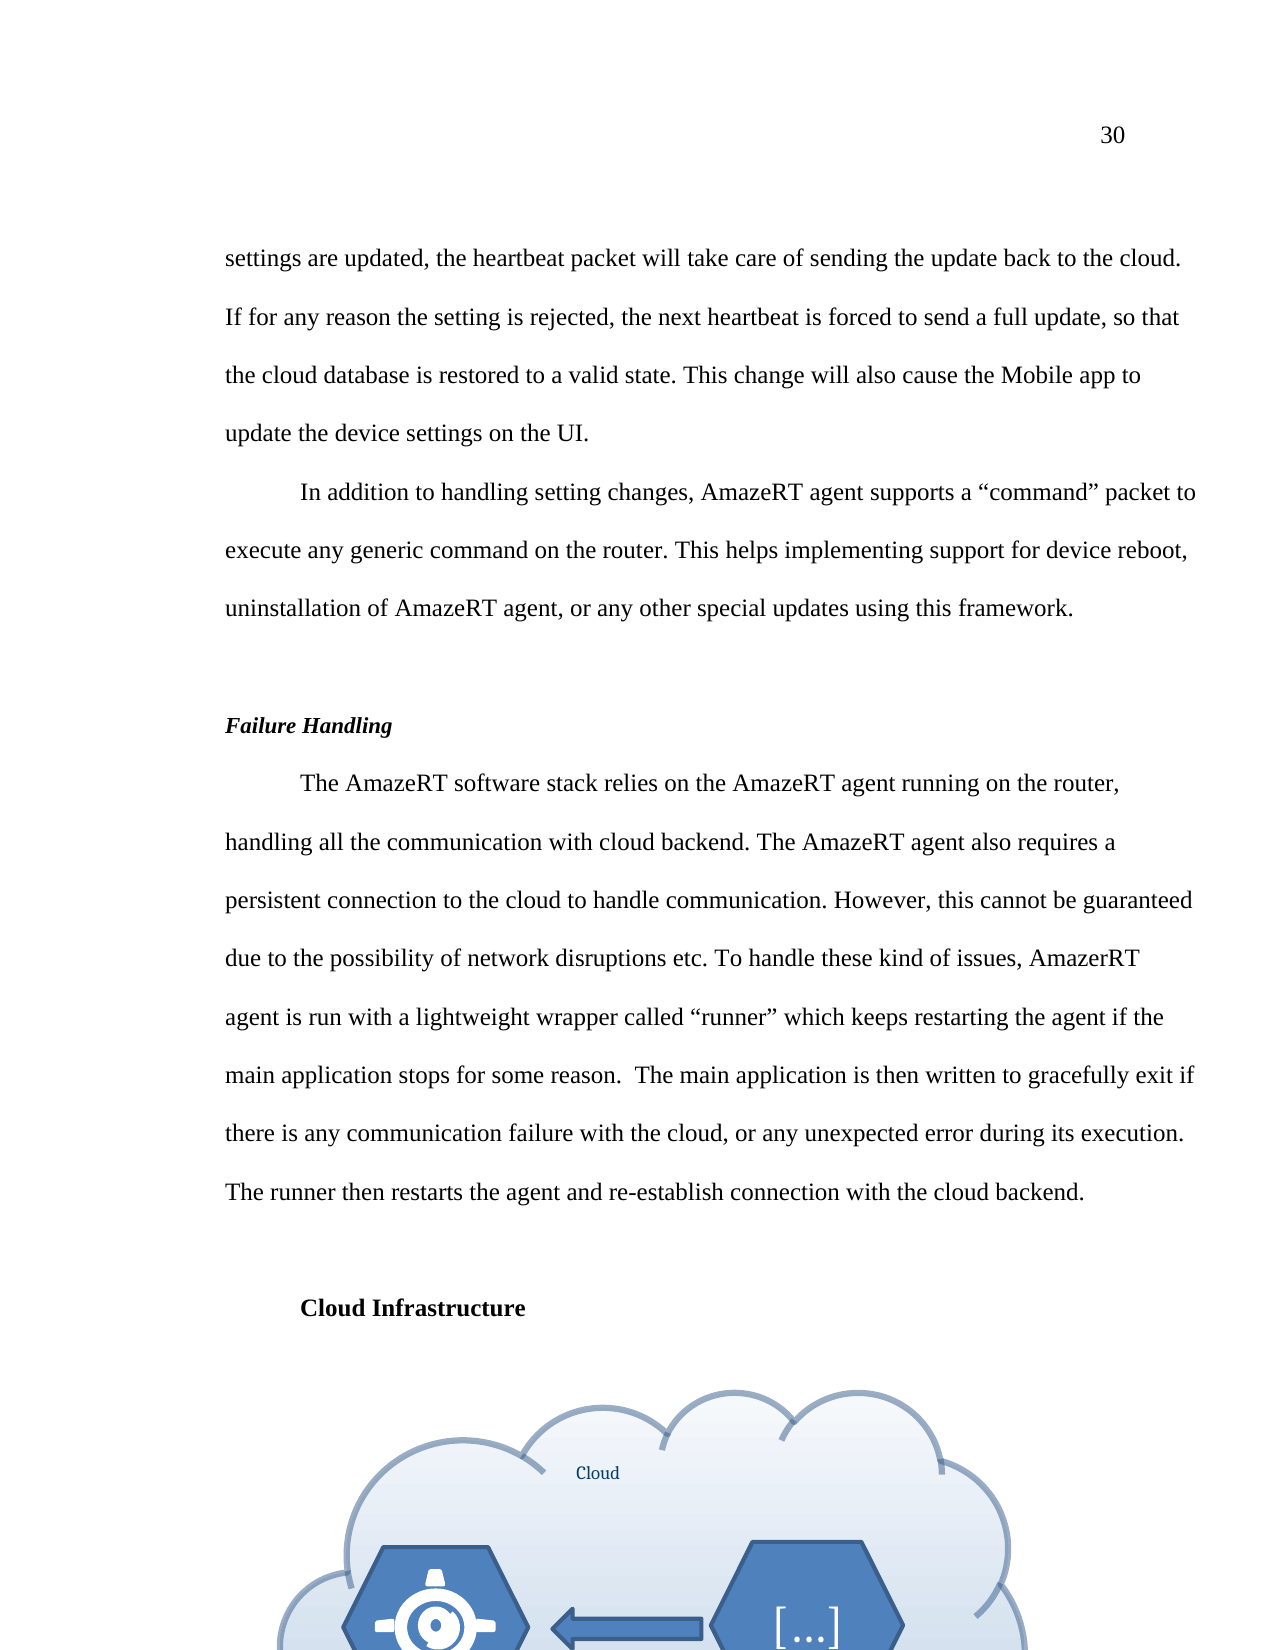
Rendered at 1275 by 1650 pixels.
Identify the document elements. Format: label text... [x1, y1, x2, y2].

text In addition to handling setting changes, AmazeRT agent supports a “command” packet to execute any generic command on the router. This helps implementing support for device reboot, uninstallation of AmazeRT agent, or any other special updates using this framework. [225, 453, 1200, 628]
subtitle Failure Handling [225, 687, 1125, 745]
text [225, 220, 1200, 453]
text The AmazeRT software stack relies on the AmazeRT agent running on the router, handling all the communication with cloud backend. The AmazeRT agent also requires a persistent connection to the cloud to handle communication. However, this cannot be guaranteed due to the possibility of network disruptions etc. To handle these kind of issues, AmazerRT agent is run with a lightweight wrapper called “runner” which keeps restarting the agent if the main application stops for some reason. The main application is then written to gracefully exit if there is any communication failure with the cloud, or any unexpected error during its execution. The runner then restarts the agent and re-establish connection with the cloud backend. [225, 745, 1200, 1212]
subtitle Cloud Infrastructure [225, 1270, 1125, 1328]
